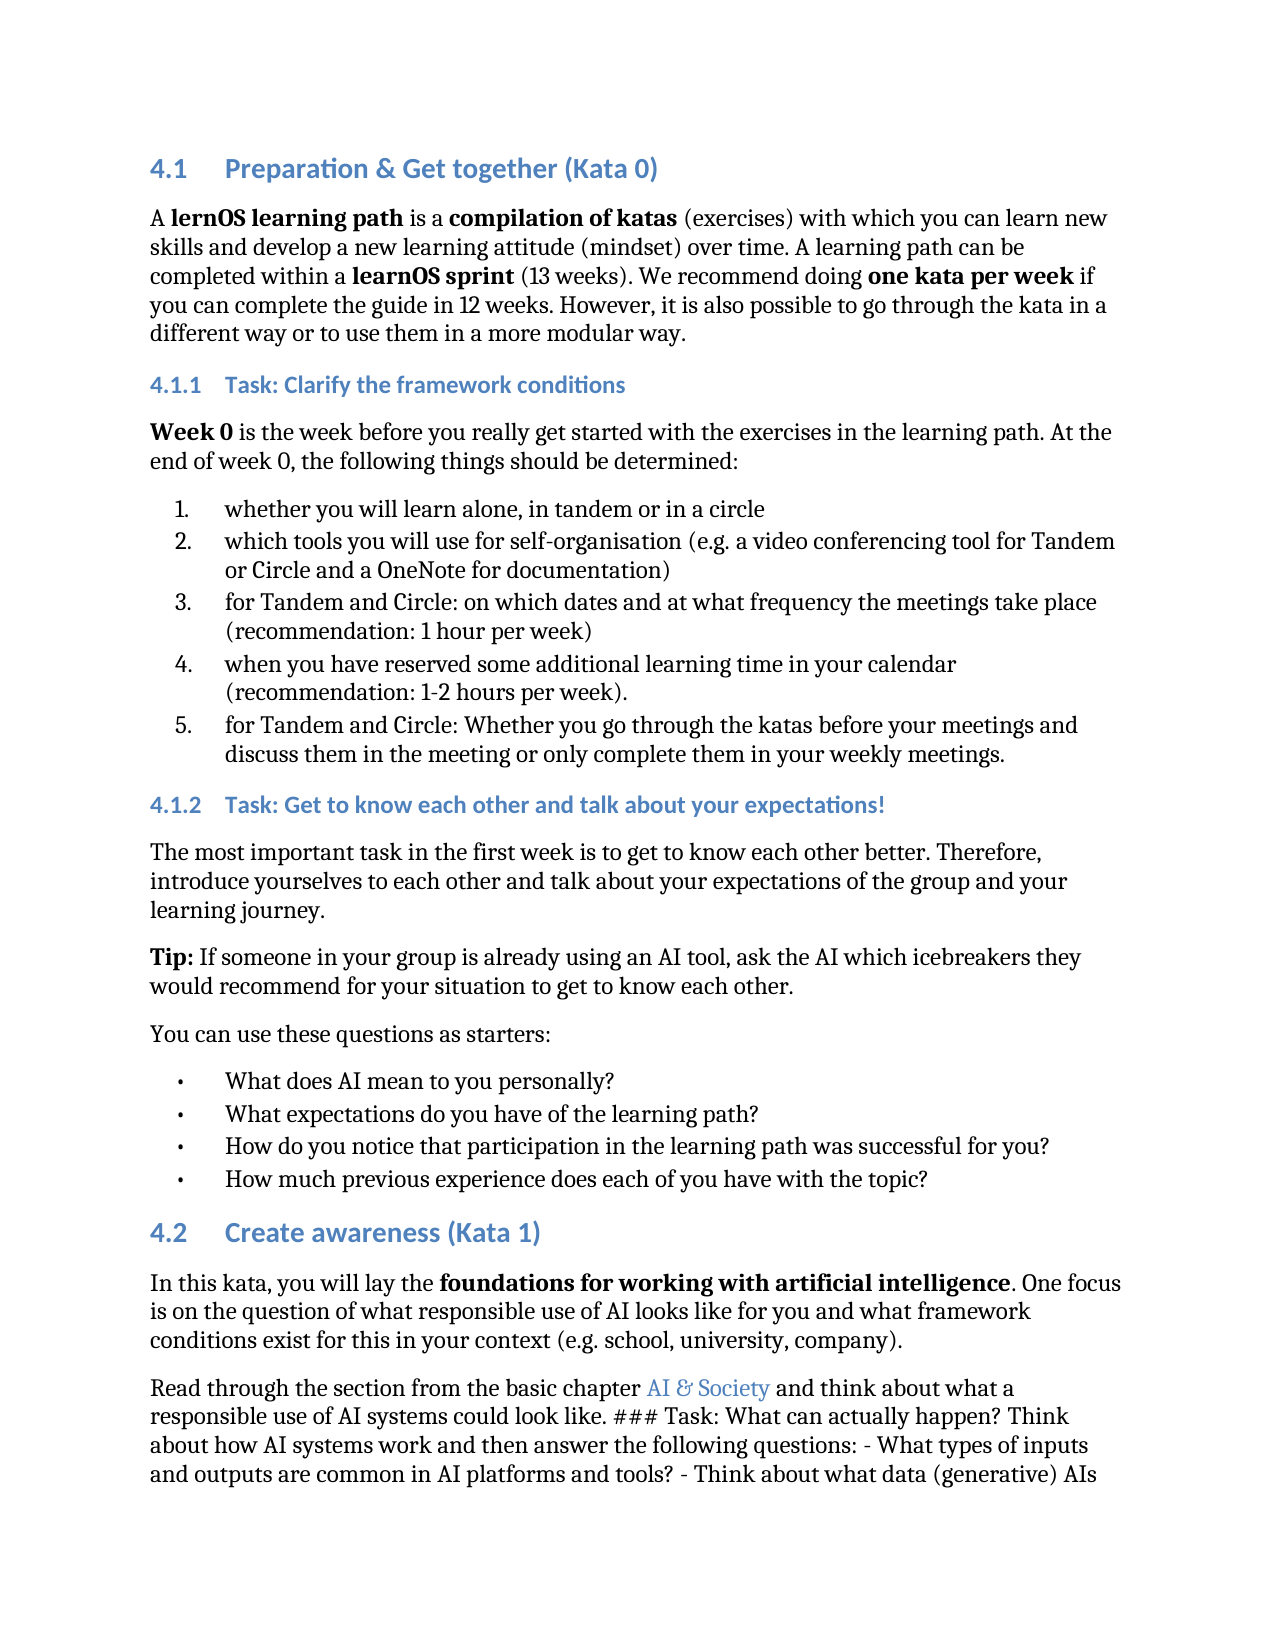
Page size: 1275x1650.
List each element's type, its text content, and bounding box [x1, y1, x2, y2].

list How much previous experience does each of you have with the topic? [175, 1164, 1125, 1193]
subtitle 4.2 Create awareness (Kata 1) [150, 1214, 1125, 1250]
subtitle 4.1.2 Task: Get to know each other and talk about your expectations! [150, 789, 1125, 819]
list How do you notice that participation in the learning path was successful for you? [175, 1132, 1125, 1161]
text Week 0 is the week before you really get started with the exercises in the learning path. At the end of week 0, the following things should be determined: [150, 418, 1125, 476]
text You can use these questions as starters: [150, 1019, 1125, 1048]
list What does AI mean to you personally? [175, 1067, 1125, 1096]
list What expectations do you have of the learning path? [175, 1099, 1125, 1128]
list for Tandem and Circle: on which dates and at what frequency the meetings take place (recommendation: 1 hour per week) [175, 588, 1125, 646]
list when you have reserved some additional learning time in your calendar (recommendation: 1-2 hours per week). [175, 649, 1125, 707]
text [150, 1373, 1125, 1488]
text A lernOS learning path is a compilation of katas (exercises) with which you can learn new skills and develop a new learning attitude (mindset) over time. A learning path can be completed within a learnOS sprint (13 weeks). We recommend doing one kata per week if you can complete the guide in 12 weeks. However, it is also possible to go through the kata in a different way or to use them in a more modular way. [150, 204, 1125, 348]
subtitle 4.1.1 Task: Clarify the framework conditions [150, 369, 1125, 399]
list for Tandem and Circle: Whether you go through the katas before your meetings and discuss them in the meeting or only complete them in your weekly meetings. [175, 711, 1125, 768]
text The most important task in the first week is to get to know each other better. Therefore, introduce yourselves to each other and talk about your expectations of the group and your learning journey. [150, 838, 1125, 924]
text Tip: If someone in your group is already using an AI tool, ask the AI which icebreakers they would recommend for your situation to get to know each other. [150, 943, 1125, 1001]
list which tools you will use for self-organisation (e.g. a video conferencing tool for Tandem or Circle and a OneNote for documentation) [175, 527, 1125, 584]
subtitle 4.1 Preparation & Get together (Kata 0) [150, 150, 1125, 186]
list whether you will learn alone, in tandem or in a circle [175, 494, 1125, 523]
text In this kata, you will lay the foundations for working with artificial intelligence. One focus is on the question of what responsible use of AI looks like for you and what framework conditions exist for this in your context (e.g. school, university, company). [150, 1268, 1125, 1355]
